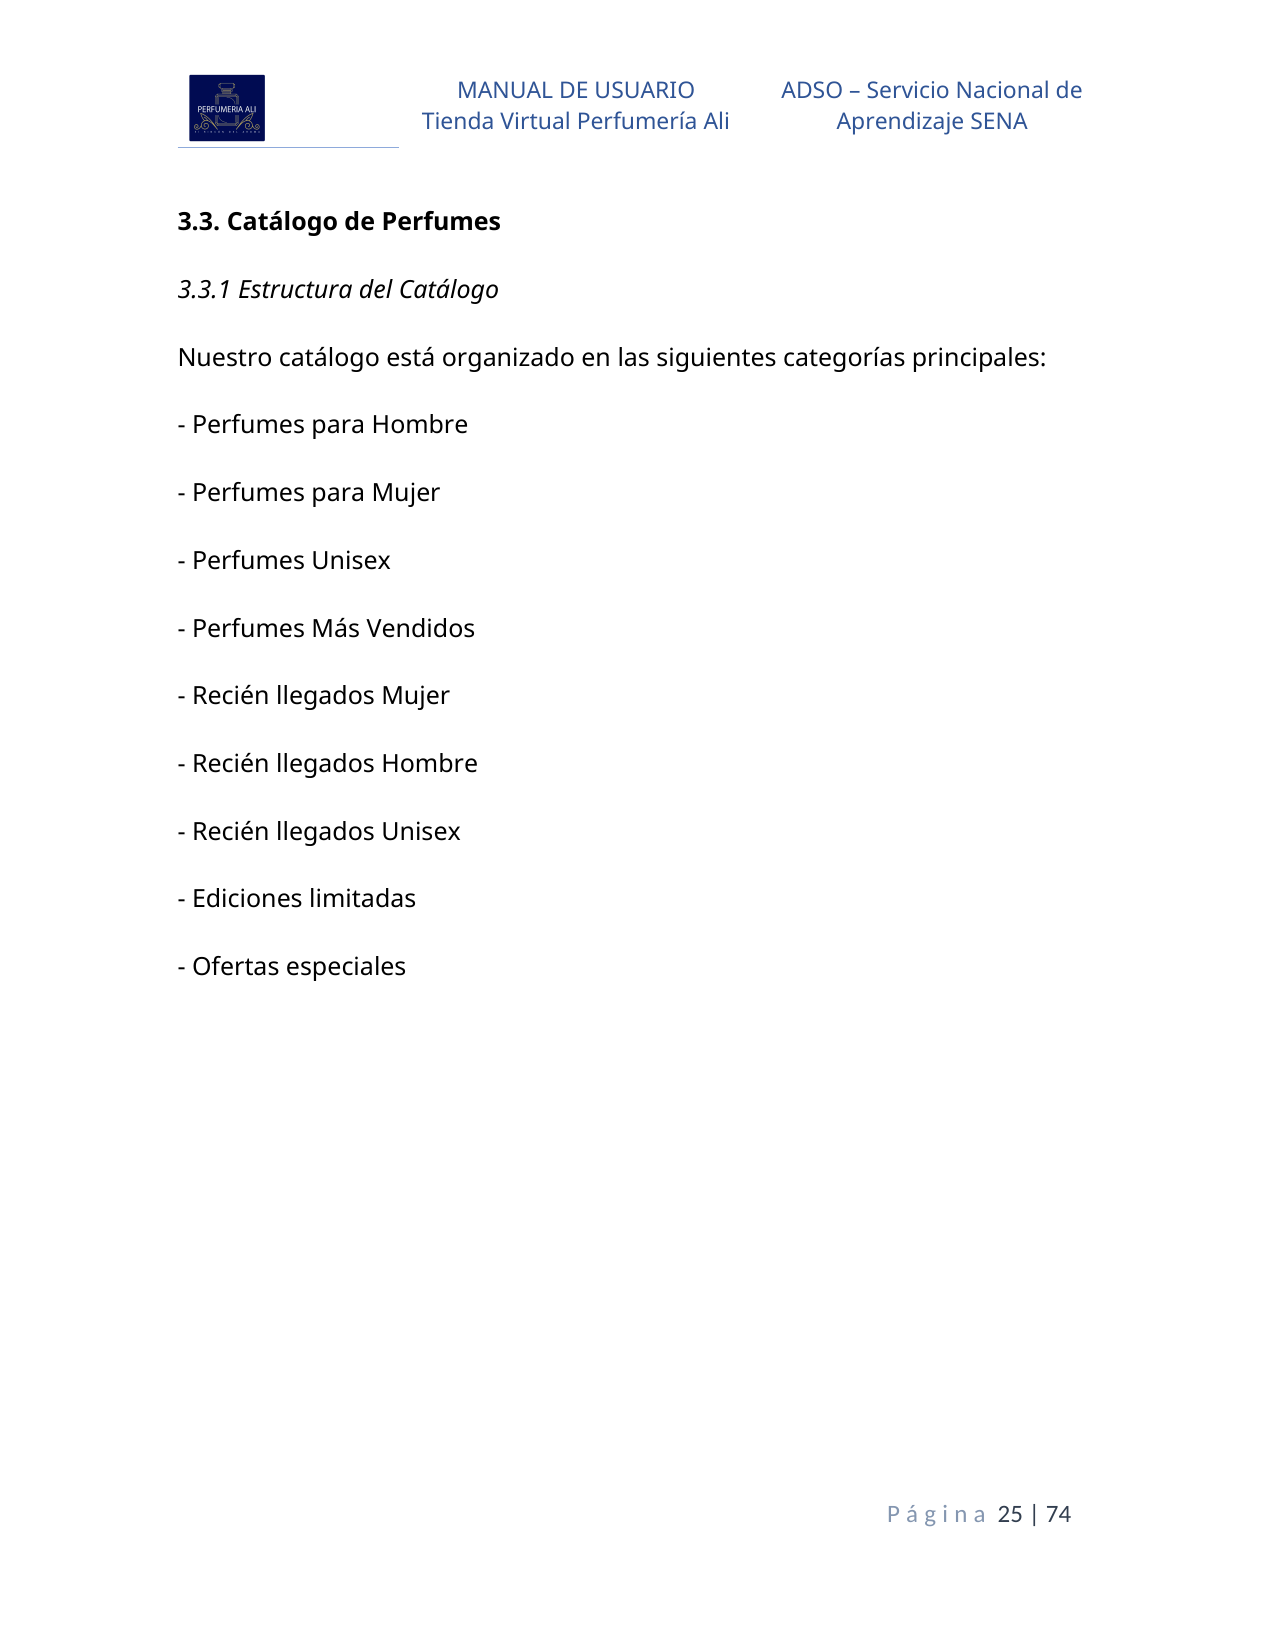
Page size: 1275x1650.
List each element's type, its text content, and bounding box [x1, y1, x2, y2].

text - Perfumes para Mujer [177, 475, 1098, 509]
text Nuestro catálogo está organizado en las siguientes categorías principales: [177, 339, 1098, 373]
picture [188, 73, 266, 143]
text - Ofertas especiales [177, 949, 1098, 983]
text - Recién llegados Mujer [177, 678, 1098, 712]
text - Ediciones limitadas [177, 881, 1098, 915]
text 3.3. Catálogo de Perfumes [177, 204, 1098, 238]
text - Recién llegados Hombre [177, 746, 1098, 780]
text 3.3.1 Estructura del Catálogo [177, 272, 1098, 306]
text - Perfumes Unisex [177, 542, 1098, 577]
text - Recién llegados Unisex [177, 813, 1098, 847]
text - Perfumes para Hombre [177, 407, 1098, 441]
text - Perfumes Más Vendidos [177, 610, 1098, 644]
